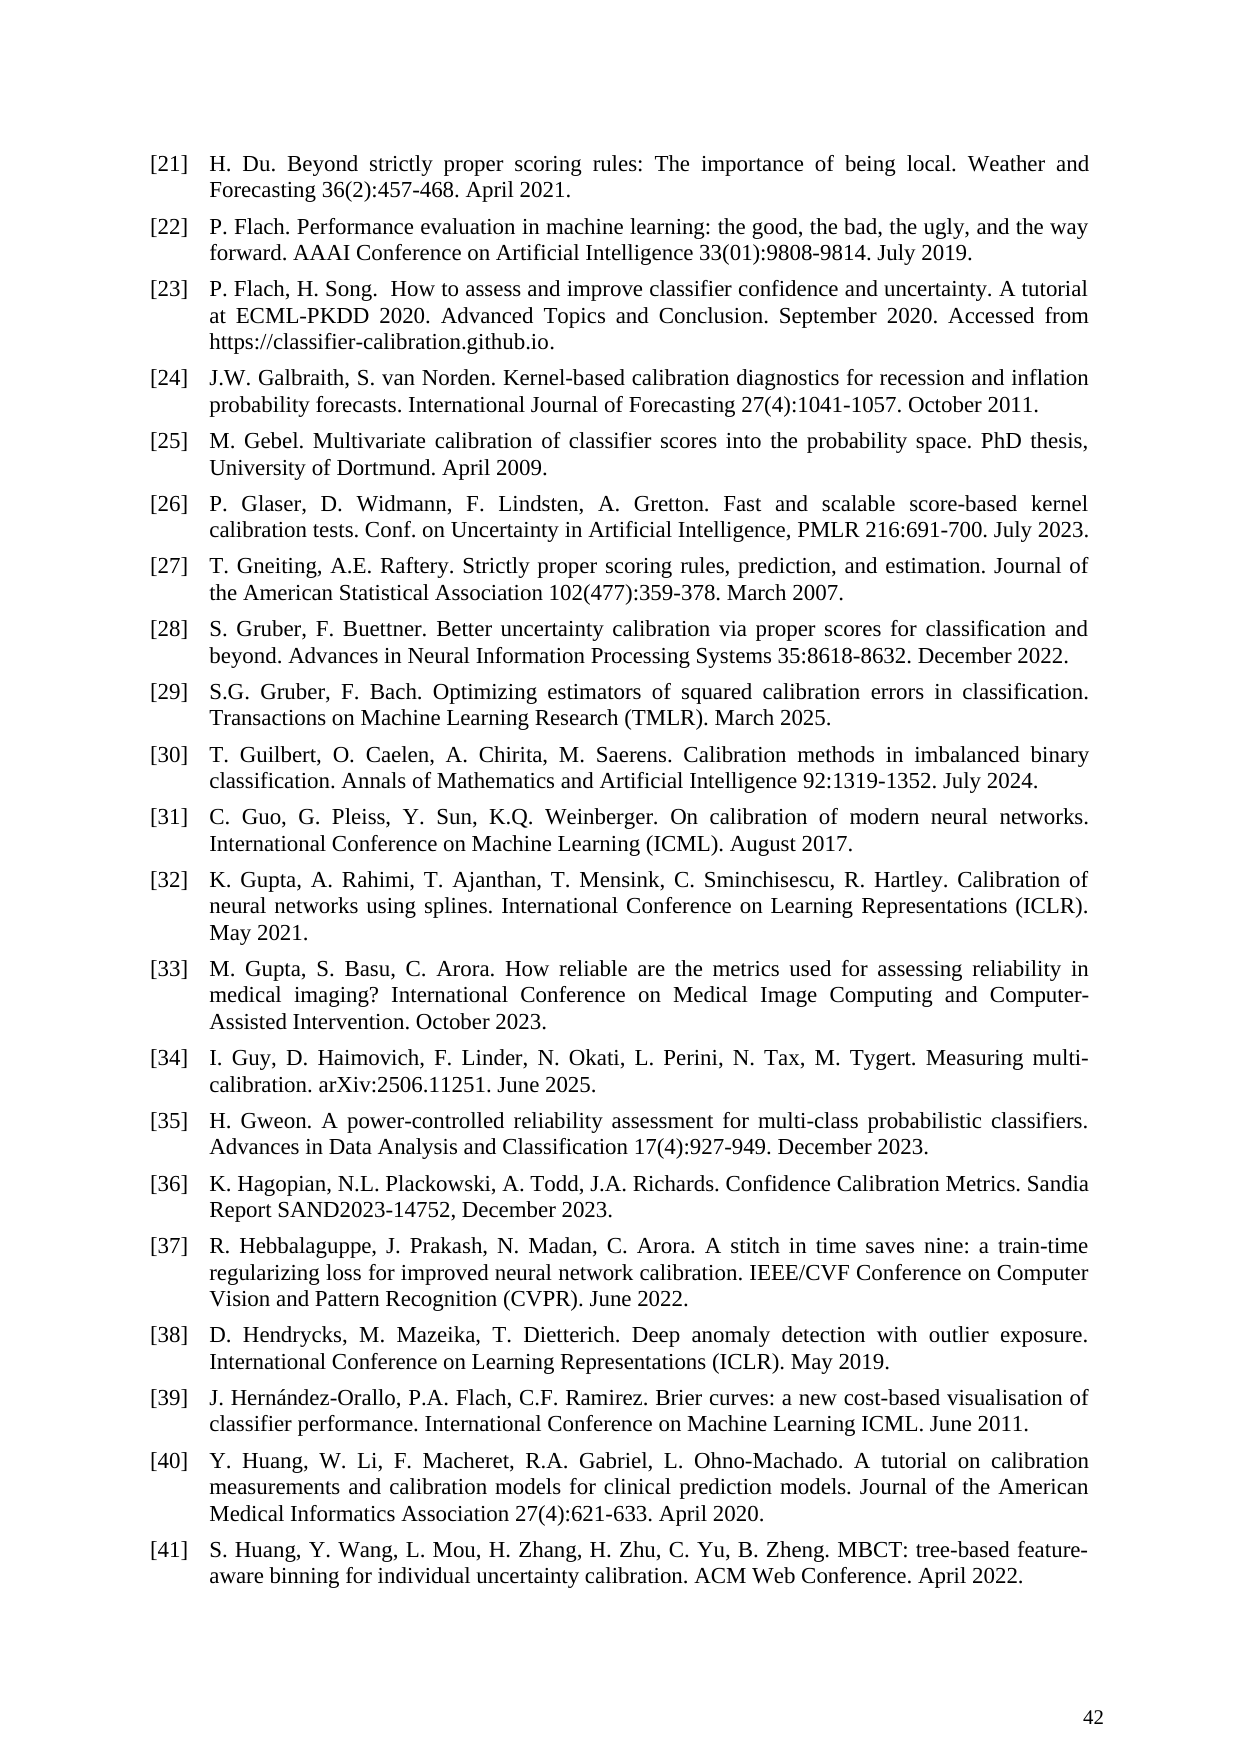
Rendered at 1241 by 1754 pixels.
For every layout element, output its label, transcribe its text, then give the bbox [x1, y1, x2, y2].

list S.G. Gruber, F. Bach. Optimizing estimators of squared calibration errors in classification. Transactions on Machine Learning Research (TMLR). March 2025. [150, 678, 1090, 731]
list M. Gupta, S. Basu, C. Arora. How reliable are the metrics used for assessing reliability in medical imaging? International Conference on Medical Image Computing and Computer-Assisted Intervention. October 2023. [150, 955, 1090, 1034]
list K. Hagopian, N.L. Plackowski, A. Todd, J.A. Richards. Confidence Calibration Metrics. Sandia Report SAND2023-14752, December 2023. [150, 1170, 1090, 1222]
list T. Guilbert, O. Caelen, A. Chirita, M. Saerens. Calibration methods in imbalanced binary classification. Annals of Mathematics and Artificial Intelligence 92:1319-1352. July 2024. [150, 741, 1090, 793]
list H. Gweon. A power-controlled reliability assessment for multi-class probabilistic classifiers. Advances in Data Analysis and Classification 17(4):927-949. December 2023. [150, 1107, 1090, 1160]
list C. Guo, G. Pleiss, Y. Sun, K.Q. Weinberger. On calibration of modern neural networks. International Conference on Machine Learning (ICML). August 2017. [150, 803, 1090, 856]
list P. Flach, H. Song. How to assess and improve classifier confidence and uncertainty. A tutorial at ECML-PKDD 2020. Advanced Topics and Conclusion. September 2020. Accessed from https://classifier-calibration.github.io. [150, 275, 1090, 354]
list P. Flach. Performance evaluation in machine learning: the good, the bad, the ugly, and the way forward. AAAI Conference on Artificial Intelligence 33(01):9808-9814. July 2019. [150, 213, 1090, 265]
list J. Hernández-Orallo, P.A. Flach, C.F. Ramirez. Brier curves: a new cost-based visualisation of classifier performance. International Conference on Machine Learning ICML. June 2011. [150, 1384, 1090, 1437]
list S. Gruber, F. Buettner. Better uncertainty calibration via proper scores for classification and beyond. Advances in Neural Information Processing Systems 35:8618-8632. December 2022. [150, 615, 1090, 668]
list H. Du. Beyond strictly proper scoring rules: The importance of being local. Weather and Forecasting 36(2):457-468. April 2021. [150, 150, 1090, 203]
list K. Gupta, A. Rahimi, T. Ajanthan, T. Mensink, C. Sminchisescu, R. Hartley. Calibration of neural networks using splines. International Conference on Learning Representations (ICLR). May 2021. [150, 866, 1090, 945]
list R. Hebbalaguppe, J. Prakash, N. Madan, C. Arora. A stitch in time saves nine: a train-time regularizing loss for improved neural network calibration. IEEE/CVF Conference on Computer Vision and Pattern Recognition (CVPR). June 2022. [150, 1232, 1090, 1311]
list J.W. Galbraith, S. van Norden. Kernel-based calibration diagnostics for recession and inflation probability forecasts. International Journal of Forecasting 27(4):1041-1057. October 2011. [150, 364, 1090, 417]
list P. Glaser, D. Widmann, F. Lindsten, A. Gretton. Fast and scalable score-based kernel calibration tests. Conf. on Uncertainty in Artificial Intelligence, PMLR 216:691-700. July 2023. [150, 490, 1090, 543]
list I. Guy, D. Haimovich, F. Linder, N. Okati, L. Perini, N. Tax, M. Tygert. Measuring multi-calibration. arXiv:2506.11251. June 2025. [150, 1044, 1090, 1097]
list D. Hendrycks, M. Mazeika, T. Dietterich. Deep anomaly detection with outlier exposure. International Conference on Learning Representations (ICLR). May 2019. [150, 1321, 1090, 1374]
list Y. Huang, W. Li, F. Macheret, R.A. Gabriel, L. Ohno-Machado. A tutorial on calibration measurements and calibration models for clinical prediction models. Journal of the American Medical Informatics Association 27(4):621-633. April 2020. [150, 1447, 1090, 1526]
list M. Gebel. Multivariate calibration of classifier scores into the probability space. PhD thesis, University of Dortmund. April 2009. [150, 427, 1090, 480]
list S. Huang, Y. Wang, L. Mou, H. Zhang, H. Zhu, C. Yu, B. Zheng. MBCT: tree-based feature-aware binning for individual uncertainty calibration. ACM Web Conference. April 2022. [150, 1536, 1090, 1589]
list T. Gneiting, A.E. Raftery. Strictly proper scoring rules, prediction, and estimation. Journal of the American Statistical Association 102(477):359-378. March 2007. [150, 553, 1090, 605]
